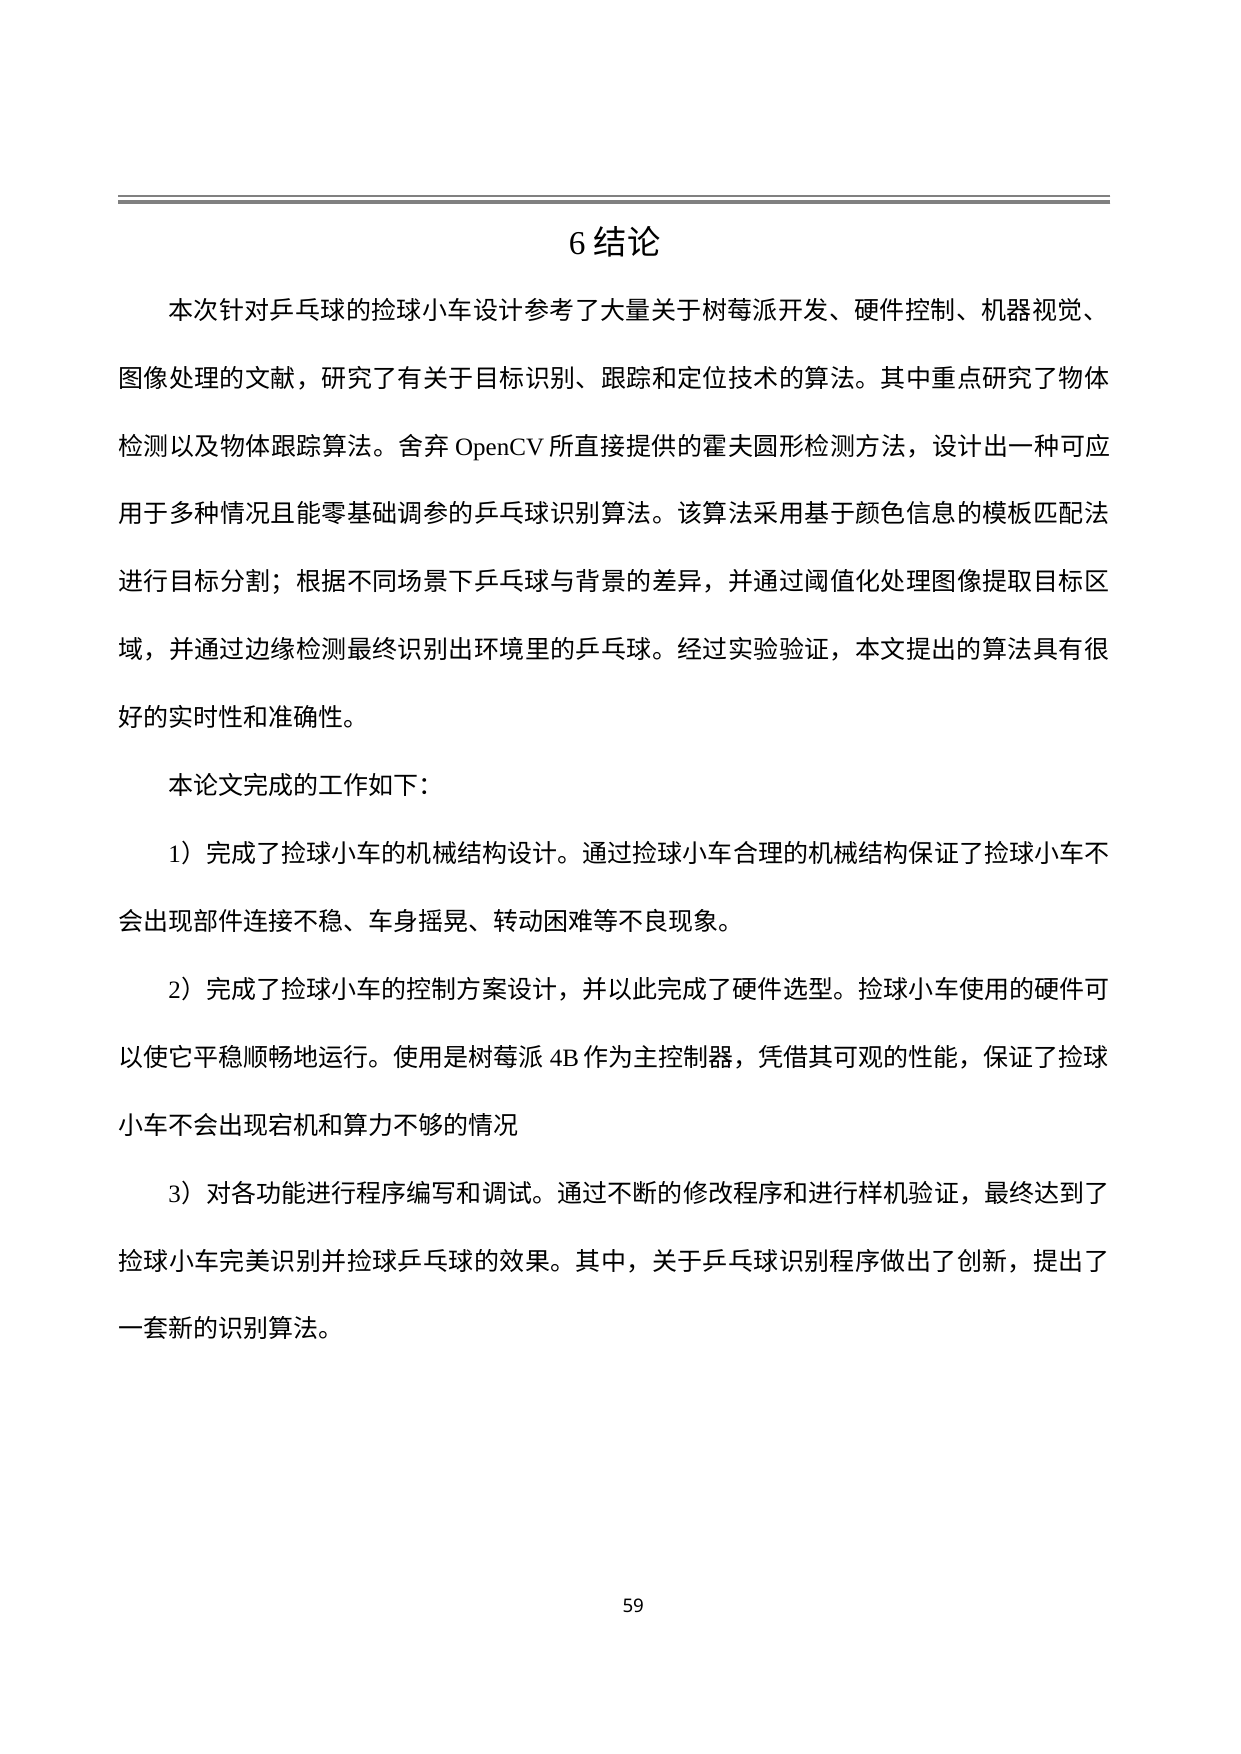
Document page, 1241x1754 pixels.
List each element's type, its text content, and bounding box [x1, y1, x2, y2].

text 3）对各功能进行程序编写和调试。通过不断的修改程序和进行样机验证，最终达到了捡球小车完美识别并捡球乒乓球的效果。其中，关于乒乓球识别程序做出了创新，提出了一套新的识别算法。 [118, 1157, 1110, 1361]
text 本次针对乒乓球的捡球小车设计参考了大量关于树莓派开发、硬件控制、机器视觉、图像处理的文献，研究了有关于目标识别、跟踪和定位技术的算法。其中重点研究了物体检测以及物体跟踪算法。舍弃OpenCV所直接提供的霍夫圆形检测方法，设计出一种可应用于多种情况且能零基础调参的乒乓球识别算法。该算法采用基于颜色信息的模板匹配法进行目标分割；根据不同场景下乒乓球与背景的差异，并通过阈值化处理图像提取目标区域，并通过边缘检测最终识别出环境里的乒乓球。经过实验验证，本文提出的算法具有很好的实时性和准确性。 [118, 274, 1110, 750]
subtitle 6 结论 [118, 206, 1110, 274]
text 2）完成了捡球小车的控制方案设计，并以此完成了硬件选型。捡球小车使用的硬件可以使它平稳顺畅地运行。使用是树莓派4B作为主控制器，凭借其可观的性能，保证了捡球小车不会出现宕机和算力不够的情况 [118, 953, 1110, 1157]
text 1）完成了捡球小车的机械结构设计。通过捡球小车合理的机械结构保证了捡球小车不会出现部件连接不稳、车身摇晃、转动困难等不良现象。 [118, 818, 1110, 953]
text 本论文完成的工作如下： [118, 750, 1110, 818]
